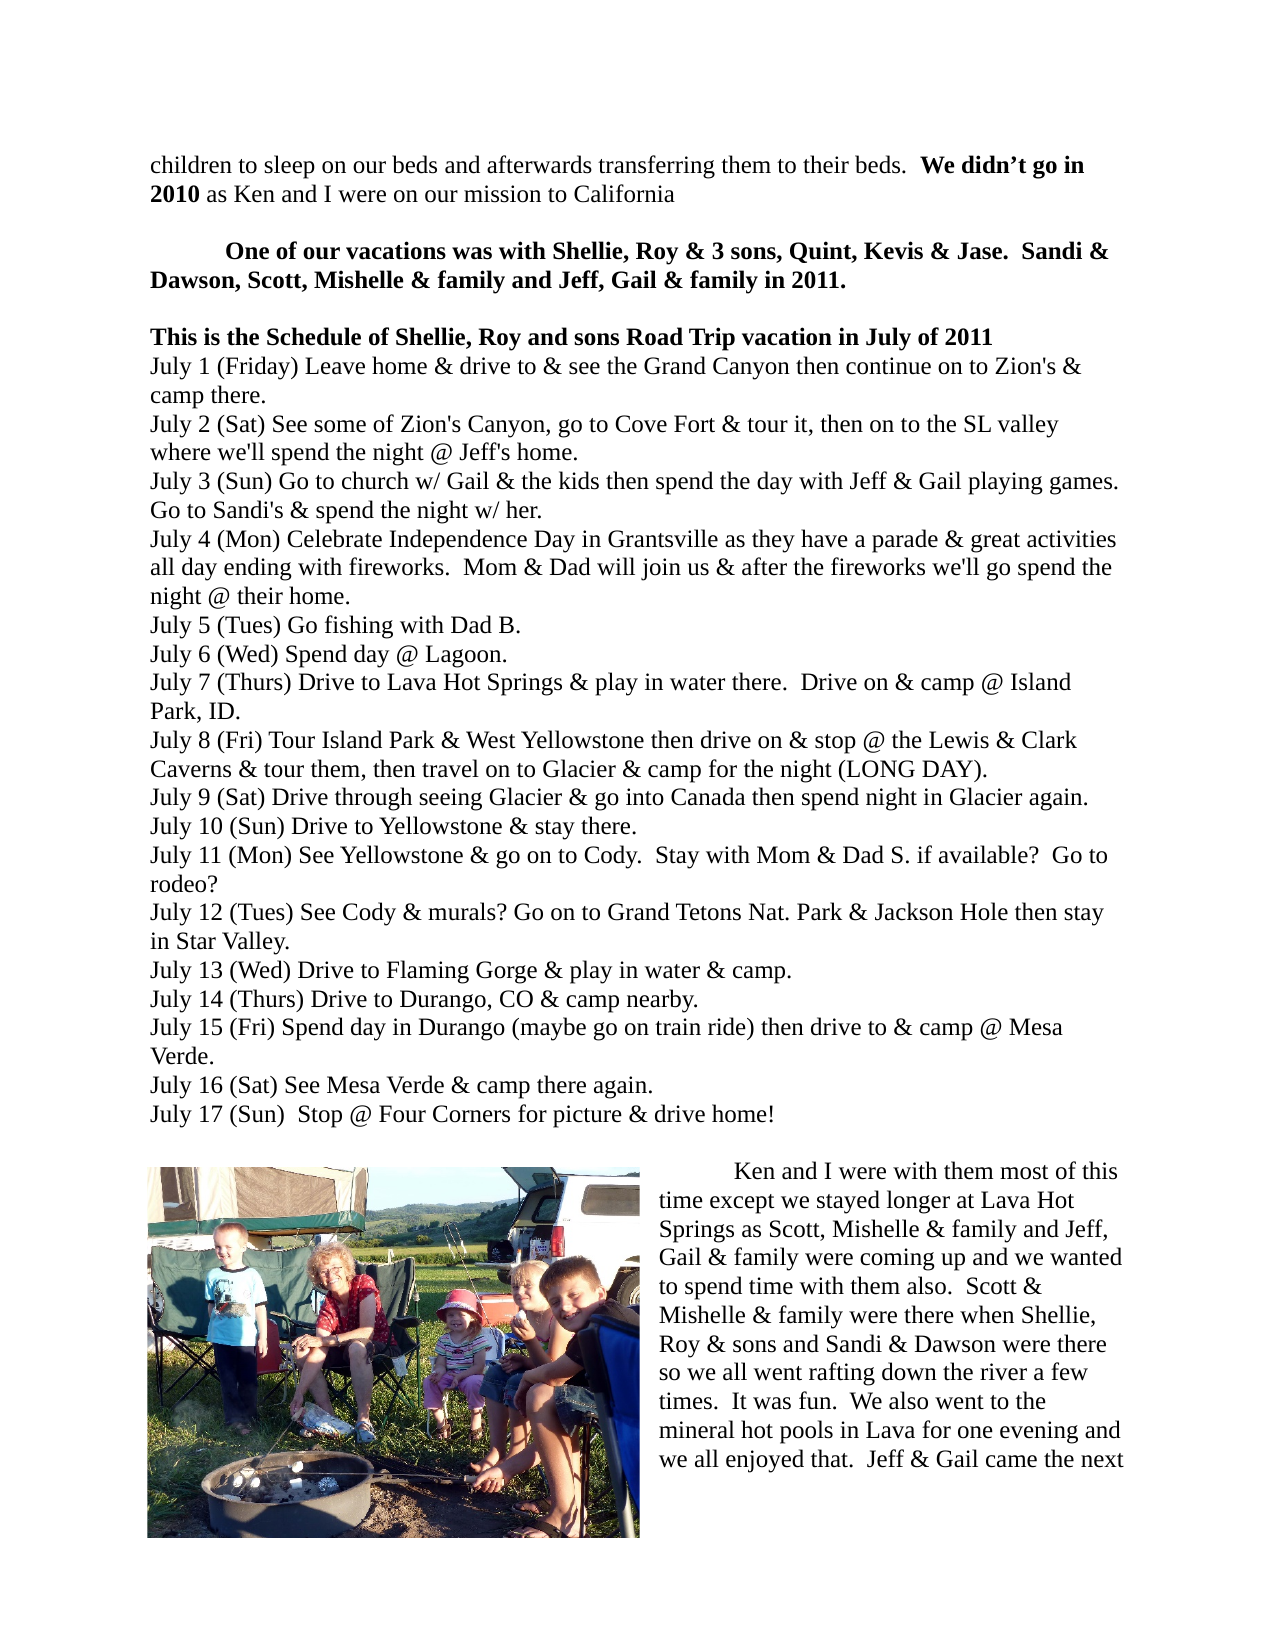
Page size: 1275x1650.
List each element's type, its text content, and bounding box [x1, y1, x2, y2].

text July 1 (Friday) Leave home & drive to & see the Grand Canyon then continue on to Zion's & camp there. [150, 351, 1125, 409]
text July 12 (Tues) See Cody & murals? Go on to Grand Tetons Nat. Park & Jackson Hole then stay in Star Valley. [150, 897, 1125, 955]
text July 13 (Wed) Drive to Flaming Gorge & play in water & camp. [150, 955, 1125, 984]
text One of our vacations was with Shellie, Roy & 3 sons, Quint, Kevis & Jase. Sandi & Dawson, Scott, Mishelle & family and Jeff, Gail & family in 2011. [150, 236, 1125, 294]
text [150, 1156, 1125, 1472]
text July 7 (Thurs) Drive to Lava Hot Springs & play in water there. Drive on & camp @ Island Park, ID. [150, 667, 1125, 725]
text July 5 (Tues) Go fishing with Dad B. [150, 610, 1125, 639]
text July 11 (Mon) See Yellowstone & go on to Cody. Stay with Mom & Dad S. if available? Go to rodeo? [150, 840, 1125, 897]
text July 4 (Mon) Celebrate Independence Day in Grantsville as they have a parade & great activities all day ending with fireworks. Mom & Dad will join us & after the fireworks we'll go spend the night @ their home. [150, 524, 1125, 610]
text July 15 (Fri) Spend day in Durango (maybe go on train ride) then drive to & camp @ Mesa Verde. [150, 1012, 1125, 1070]
text This is the Schedule of Shellie, Roy and sons Road Trip vacation in July of 2011 [150, 322, 1125, 351]
text July 10 (Sun) Drive to Yellowstone & stay there. [150, 811, 1125, 840]
text July 9 (Sat) Drive through seeing Glacier & go into Canada then spend night in Glacier again. [150, 782, 1125, 811]
text July 6 (Wed) Spend day @ Lagoon. [150, 639, 1125, 667]
picture [146, 1167, 640, 1536]
text July 14 (Thurs) Drive to Durango, CO & camp nearby. [150, 984, 1125, 1012]
text July 3 (Sun) Go to church w/ Gail & the kids then spend the day with Jeff & Gail playing games. Go to Sandi's & spend the night w/ her. [150, 466, 1125, 524]
text July 17 (Sun) Stop @ Four Corners for picture & drive home! [150, 1099, 1125, 1127]
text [150, 150, 1125, 207]
text July 2 (Sat) See some of Zion's Canyon, go to Cove Fort & tour it, then on to the SL valley where we'll spend the night @ Jeff's home. [150, 409, 1125, 466]
text July 8 (Fri) Tour Island Park & West Yellowstone then drive on & stop @ the Lewis & Clark Caverns & tour them, then travel on to Glacier & camp for the night (LONG DAY). [150, 725, 1125, 782]
text July 16 (Sat) See Mesa Verde & camp there again. [150, 1070, 1125, 1099]
